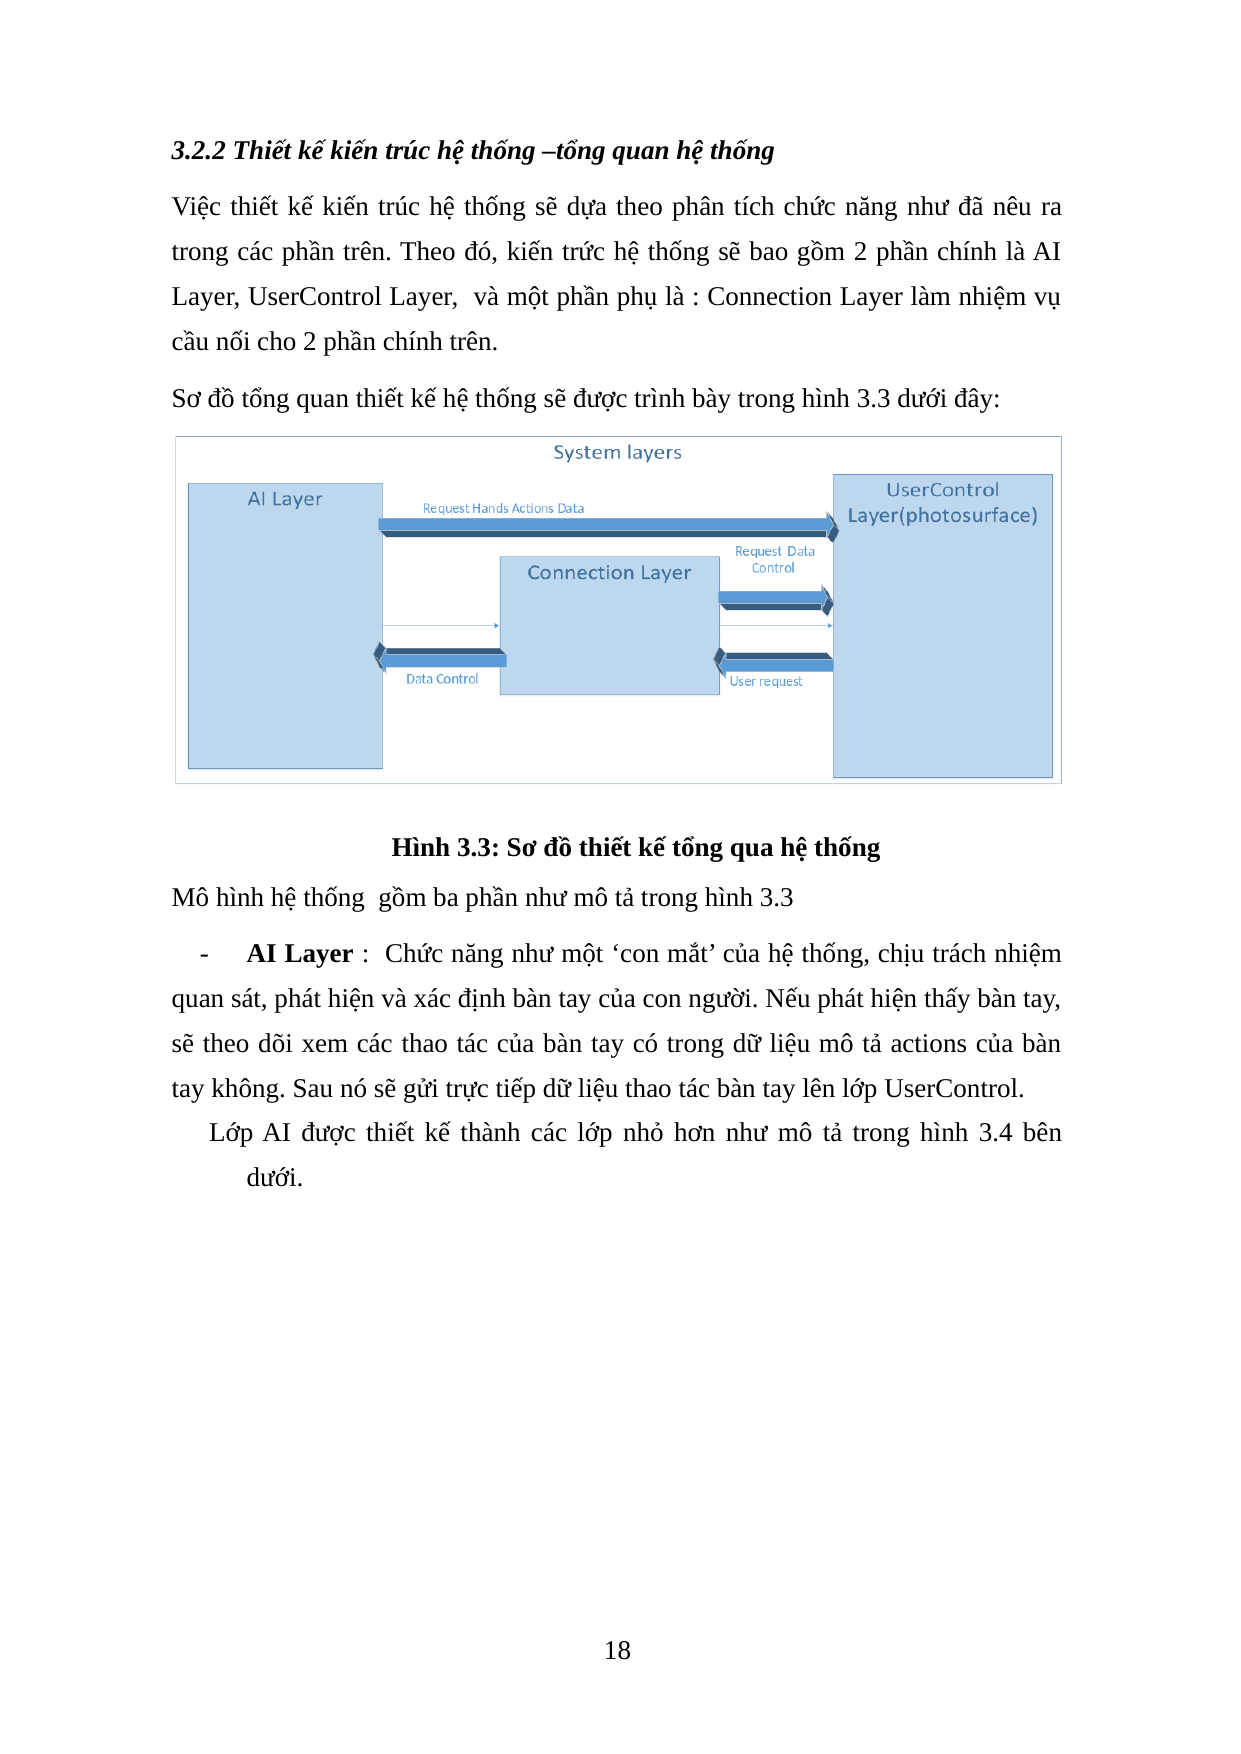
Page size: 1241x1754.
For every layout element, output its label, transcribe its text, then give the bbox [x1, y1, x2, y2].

list Lớp AI được thiết kế thành các lớp nhỏ hơn như mô tả trong hình 3.4 bên dưới. [209, 1113, 1063, 1196]
text Việc thiết kế kiến trúc hệ thống sẽ dựa theo phân tích chức năng như đã nêu ra trong các phần trên. Theo đó, kiến trức hệ thống sẽ bao gồm 2 phần chính là AI Layer, UserControl Layer, và một phần phụ là : Connection Layer làm nhiệm vụ cầu nối cho 2 phần chính trên. [171, 187, 1063, 360]
text Hình 3.3: Sơ đồ thiết kế tổng qua hệ thống [171, 828, 1063, 866]
text Mô hình hệ thống gồm ba phần như mô tả trong hình 3.3 [171, 878, 1063, 916]
text Sơ đồ tổng quan thiết kế hệ thống sẽ được trình bày trong hình 3.3 dưới đây: [171, 378, 1063, 416]
subtitle Thiết kế kiến trúc hệ thống –tổng quan hệ thống [171, 131, 1063, 169]
list AI Layer : Chức năng như một ‘con mắt’ của hệ thống, chịu trách nhiệm quan sát, phát hiện và xác định bàn tay của con người. Nếu phát hiện thấy bàn tay, sẽ theo dõi xem các thao tác của bàn tay có trong dữ liệu mô tả actions của bàn tay không. Sau nó sẽ gửi trực tiếp dữ liệu thao tác bàn tay lên lớp UserControl. [171, 934, 1063, 1107]
